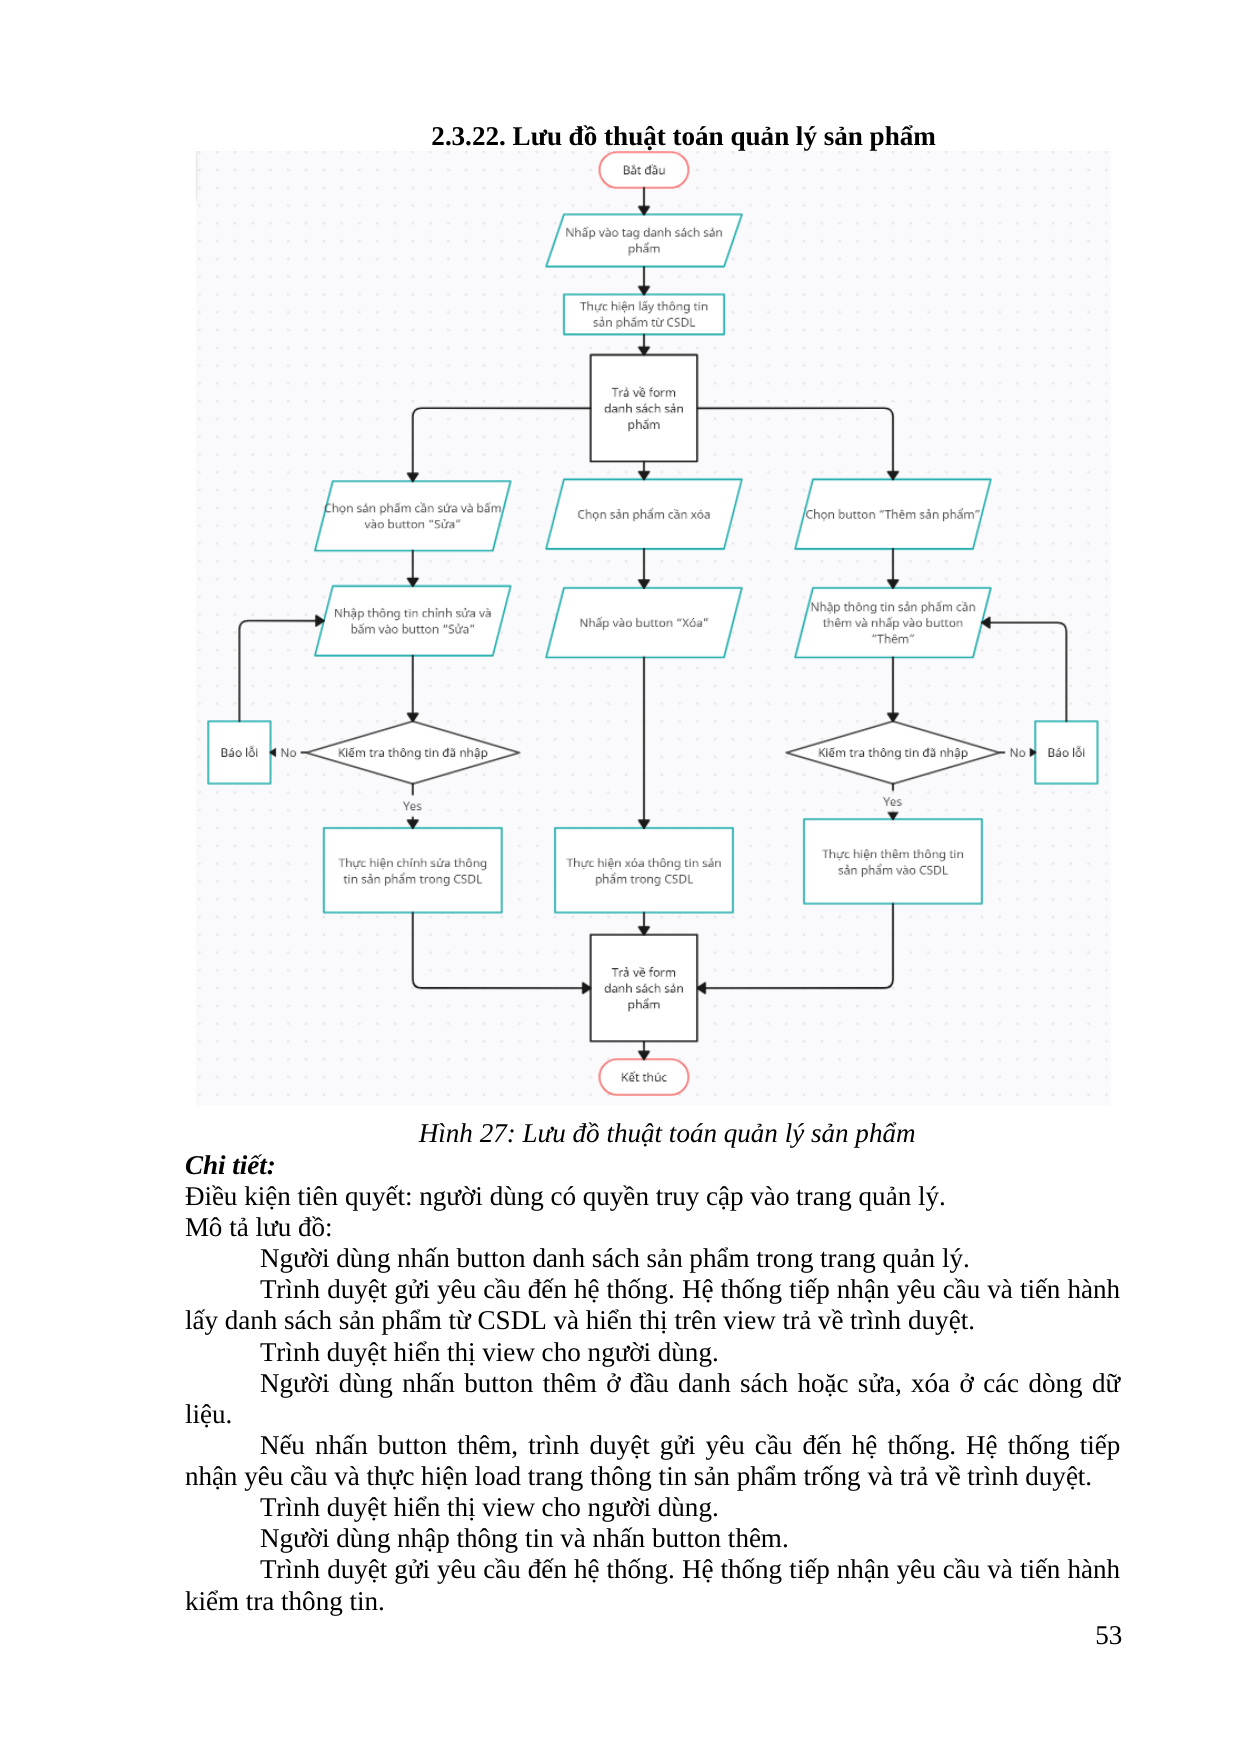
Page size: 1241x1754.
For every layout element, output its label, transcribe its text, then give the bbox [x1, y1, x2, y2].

text Điều kiện tiên quyết: người dùng có quyền truy cập vào trang quản lý. [185, 1180, 1122, 1211]
subtitle 2.3.22. Lưu đồ thuật toán quản lý sản phẩm [245, 120, 1122, 151]
text Trình duyệt gửi yêu cầu đến hệ thống. Hệ thống tiếp nhận yêu cầu và tiến hành kiểm tra thông tin. [185, 1554, 1122, 1616]
text Người dùng nhấn button thêm ở đầu danh sách hoặc sửa, xóa ở các dòng dữ liệu. [185, 1367, 1122, 1429]
text Trình duyệt hiển thị view cho người dùng. [185, 1336, 1122, 1367]
text Người dùng nhập thông tin và nhấn button thêm. [185, 1522, 1122, 1554]
text Trình duyệt gửi yêu cầu đến hệ thống. Hệ thống tiếp nhận yêu cầu và tiến hành lấy danh sách sản phẩm từ CSDL và hiển thị trên view trả về trình duyệt. [185, 1273, 1122, 1336]
text Chi tiết: [185, 1149, 1122, 1180]
text Người dùng nhấn button danh sách sản phẩm trong trang quản lý. [185, 1242, 1122, 1273]
text Trình duyệt hiển thị view cho người dùng. [185, 1491, 1122, 1522]
text Hình 27: Lưu đồ thuật toán quản lý sản phẩm [185, 1118, 1122, 1149]
text Mô tả lưu đồ: [185, 1211, 1122, 1242]
text Nếu nhấn button thêm, trình duyệt gửi yêu cầu đến hệ thống. Hệ thống tiếp nhận yêu cầu và thực hiện load trang thông tin sản phẩm trống và trả về trình duyệt. [185, 1429, 1122, 1491]
picture [195, 151, 1112, 1106]
